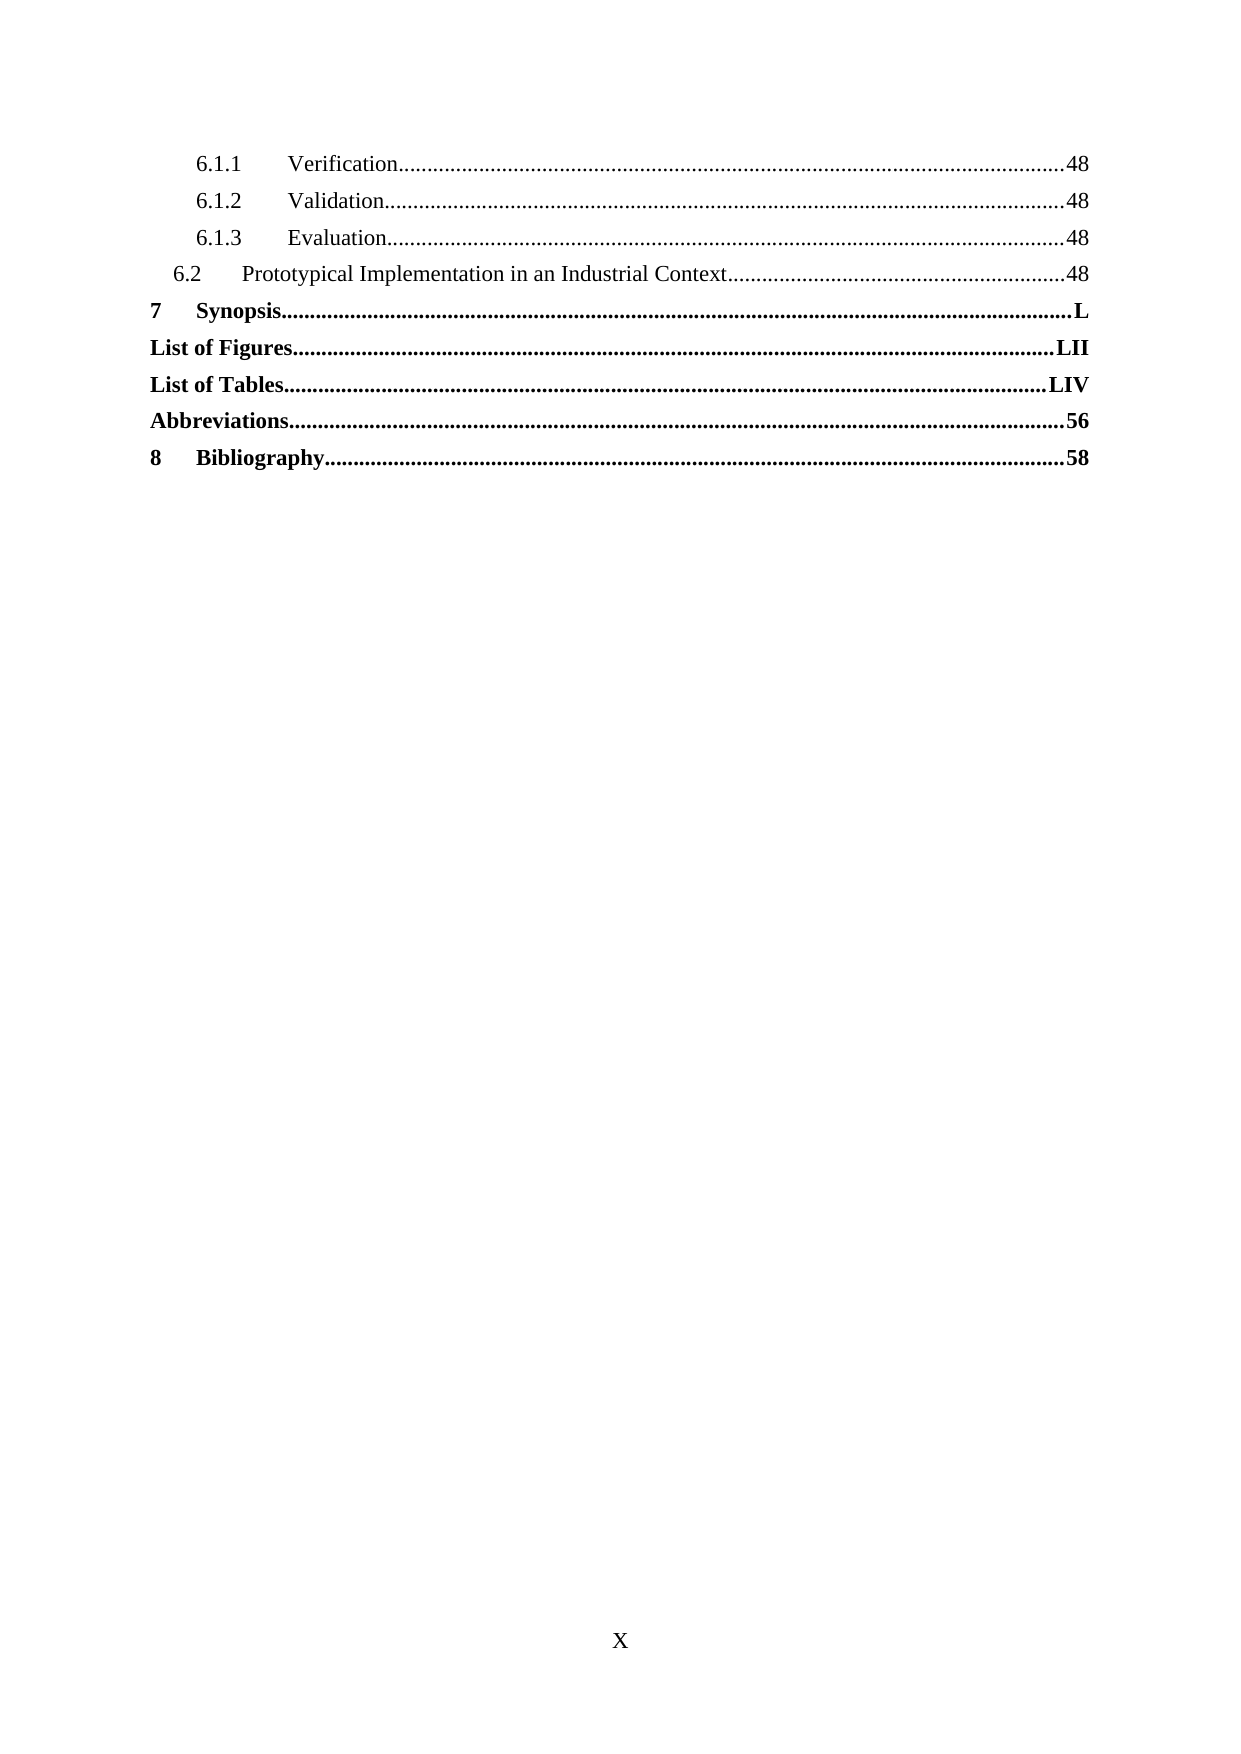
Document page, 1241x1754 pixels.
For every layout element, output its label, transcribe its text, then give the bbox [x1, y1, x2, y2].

text 6.1.2 Validation 48 [196, 187, 1090, 213]
text 6.1.1 Verification 48 [196, 150, 1090, 176]
text 7 Synopsis L [150, 297, 1090, 323]
text 8 Bibliography 58 [150, 444, 1090, 471]
text List of Figures LII [150, 334, 1090, 360]
text 6.2 Prototypical Implementation in an Industrial Context 48 [173, 260, 1090, 287]
text List of Tables LIV [150, 371, 1090, 397]
text 6.1.3 Evaluation 48 [196, 223, 1090, 250]
text Abbreviations 56 [150, 407, 1090, 434]
